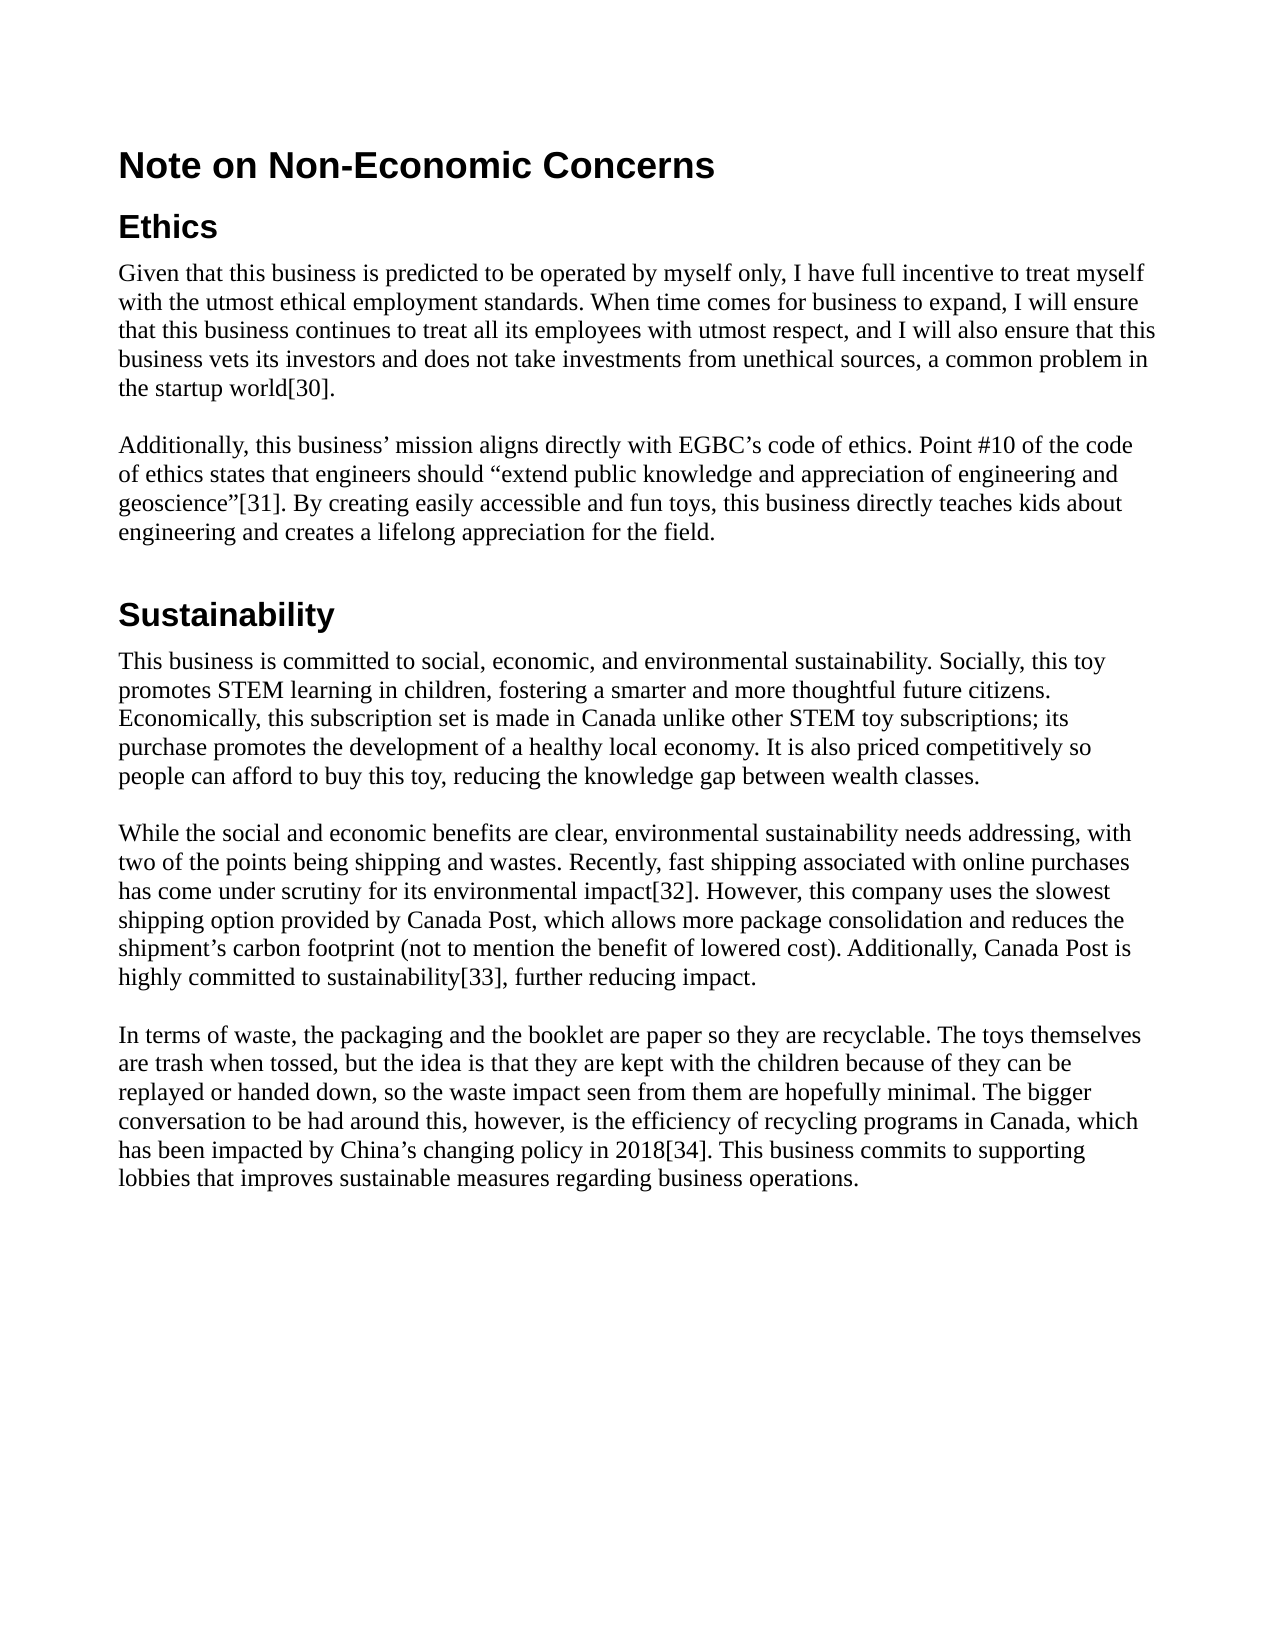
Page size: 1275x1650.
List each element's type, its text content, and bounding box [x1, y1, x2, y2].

subtitle Ethics [118, 207, 1157, 246]
text In terms of waste, the packaging and the booklet are paper so they are recyclable. The toys themselves are trash when tossed, but the idea is that they are kept with the children because of they can be replayed or handed down, so the waste impact seen from them are hopefully minimal. The bigger conversation to be had around this, however, is the efficiency of recycling programs in Canada, which has been impacted by China’s changing policy in 2018[34]. This business commits to supporting lobbies that improves sustainable measures regarding business operations. [118, 1020, 1157, 1192]
subtitle Note on Non-Economic Concerns [118, 143, 1157, 186]
text This business is committed to social, economic, and environmental sustainability. Socially, this toy promotes STEM learning in children, fostering a smarter and more thoughtful future citizens. Economically, this subscription set is made in Canada unlike other STEM toy subscriptions; its purchase promotes the development of a healthy local economy. It is also priced competitively so people can afford to buy this toy, reducing the knowledge gap between wealth classes. [118, 646, 1157, 790]
text While the social and economic benefits are clear, environmental sustainability needs addressing, with two of the points being shipping and wastes. Recently, fast shipping associated with online purchases has come under scrutiny for its environmental impact[32]. However, this company uses the slowest shipping option provided by Canada Post, which allows more package consolidation and reduces the shipment’s carbon footprint (not to mention the benefit of lowered cost). Additionally, Canada Post is highly committed to sustainability[33], further reducing impact. [118, 818, 1157, 991]
text Given that this business is predicted to be operated by myself only, I have full incentive to treat myself with the utmost ethical employment standards. When time comes for business to expand, I will ensure that this business continues to treat all its employees with utmost respect, and I will also ensure that this business vets its investors and does not take investments from unethical sources, a common problem in the startup world[30]. [118, 258, 1157, 402]
text Additionally, this business’ mission aligns directly with EGBC’s code of ethics. Point #10 of the code of ethics states that engineers should “extend public knowledge and appreciation of engineering and geoscience”[31]. By creating easily accessible and fun toys, this business directly teaches kids about engineering and creates a lifelong appreciation for the field. [118, 431, 1157, 546]
subtitle Sustainability [118, 595, 1157, 633]
